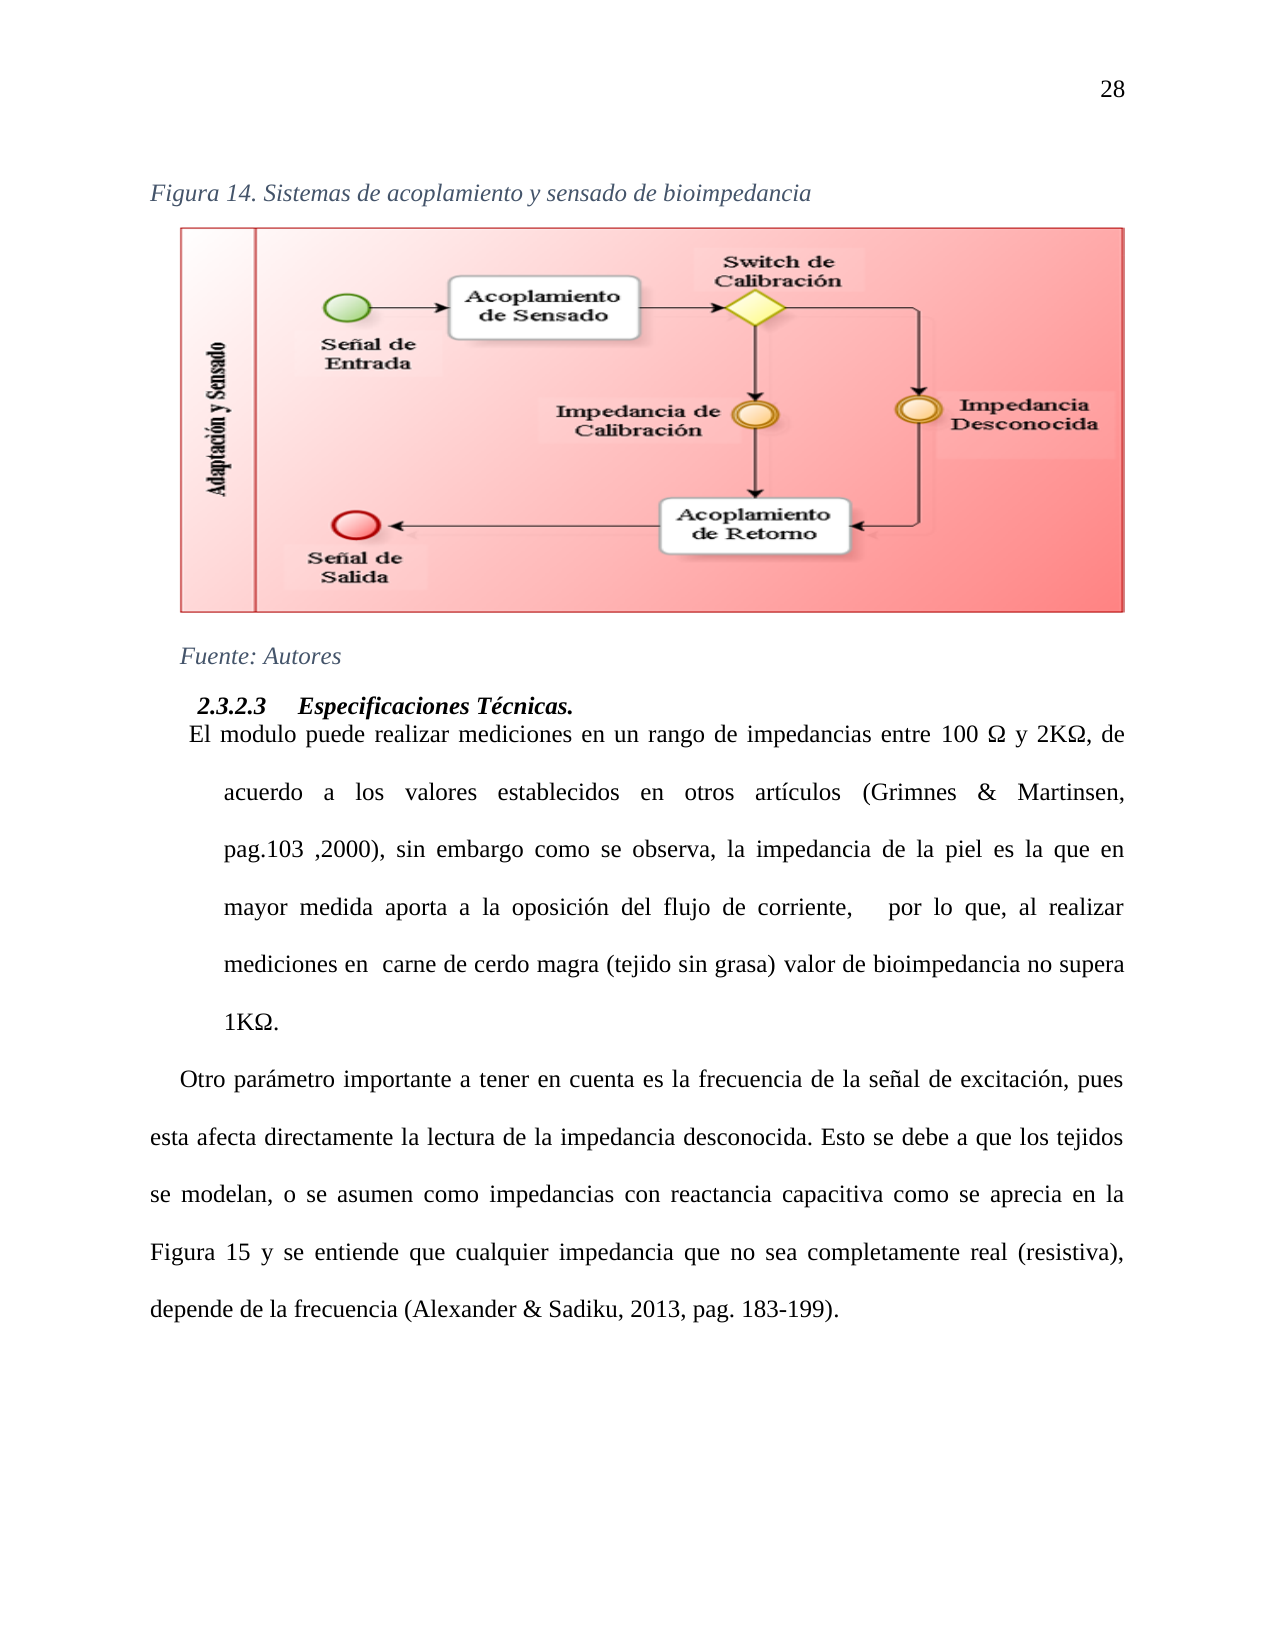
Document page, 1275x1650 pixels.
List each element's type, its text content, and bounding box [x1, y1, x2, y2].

text Otro parámetro importante a tener en cuenta es la frecuencia de la señal de excitación, pues esta afecta directamente la lectura de la impedancia desconocida. Esto se debe a que los tejidos se modelan, o se asumen como impedancias con reactancia capacitiva como se aprecia en la Figura 15 y se entiende que cualquier impedancia que no sea completamente real (resistiva), depende de la frecuencia (Alexander & Sadiku, 2013, pag. 183-199). [150, 1064, 1125, 1323]
picture [179, 227, 1125, 613]
subtitle Especificaciones Técnicas. [150, 691, 1125, 719]
text Fuente: Autores [150, 641, 1125, 670]
text Figura 14. Sistemas de acoplamiento y sensado de bioimpedancia [150, 178, 1125, 206]
text El modulo puede realizar mediciones en un rango de impedancias entre 100 Ω y 2KΩ, de acuerdo a los valores establecidos en otros artículos (Grimnes & Martinsen, pag.103 ,2000), sin embargo como se observa, la impedancia de la piel es la que en mayor medida aporta a la oposición del flujo de corriente, por lo que, al realizar mediciones en carne de cerdo magra (tejido sin grasa) valor de bioimpedancia no supera 1KΩ. [179, 719, 1125, 1036]
